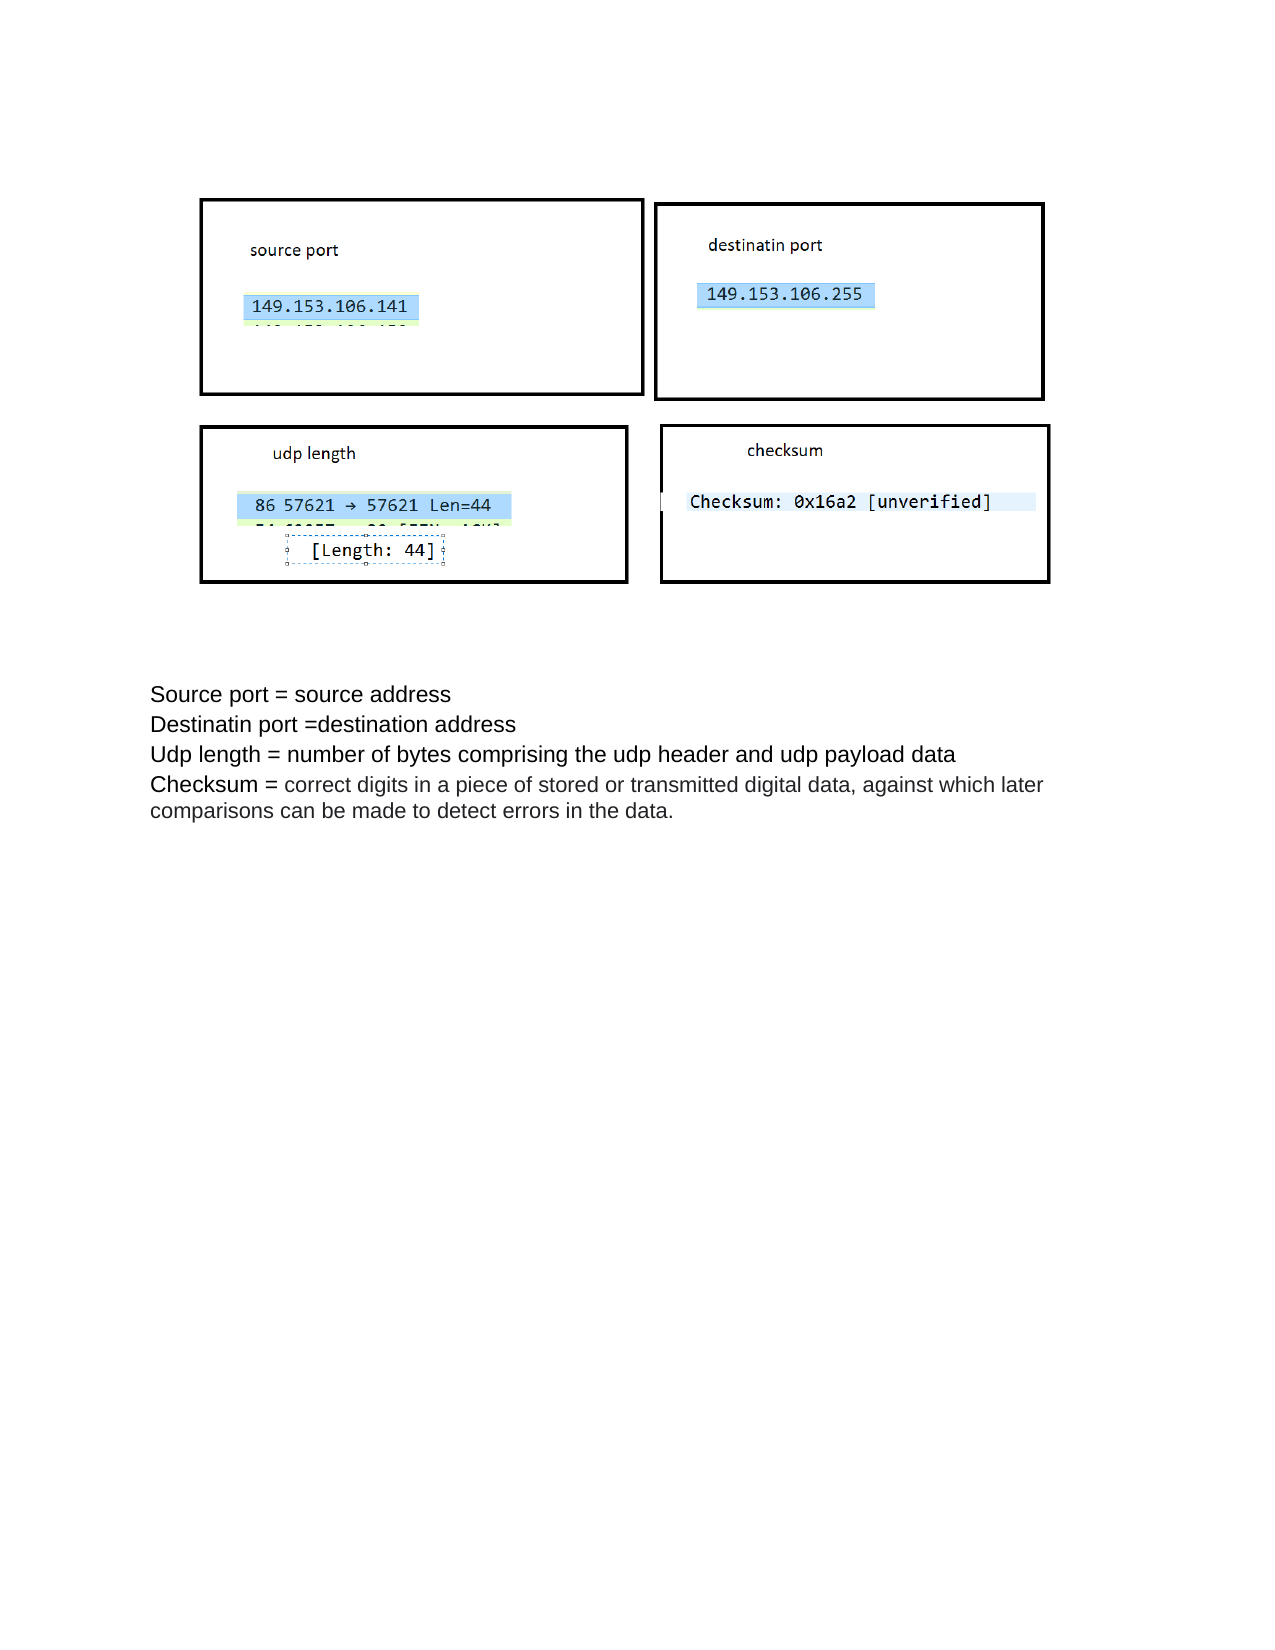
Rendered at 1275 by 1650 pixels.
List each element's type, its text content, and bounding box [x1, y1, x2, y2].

text Source port = source address [150, 681, 1125, 707]
text Udp length = number of bytes comprising the udp header and udp payload data [150, 741, 1125, 767]
text Checksum = correct digits in a piece of stored or transmitted digital data, against which later comparisons can be made to detect errors in the data. [150, 771, 1125, 823]
text Destinatin port =destination address [150, 711, 1125, 737]
picture [150, 150, 1125, 647]
